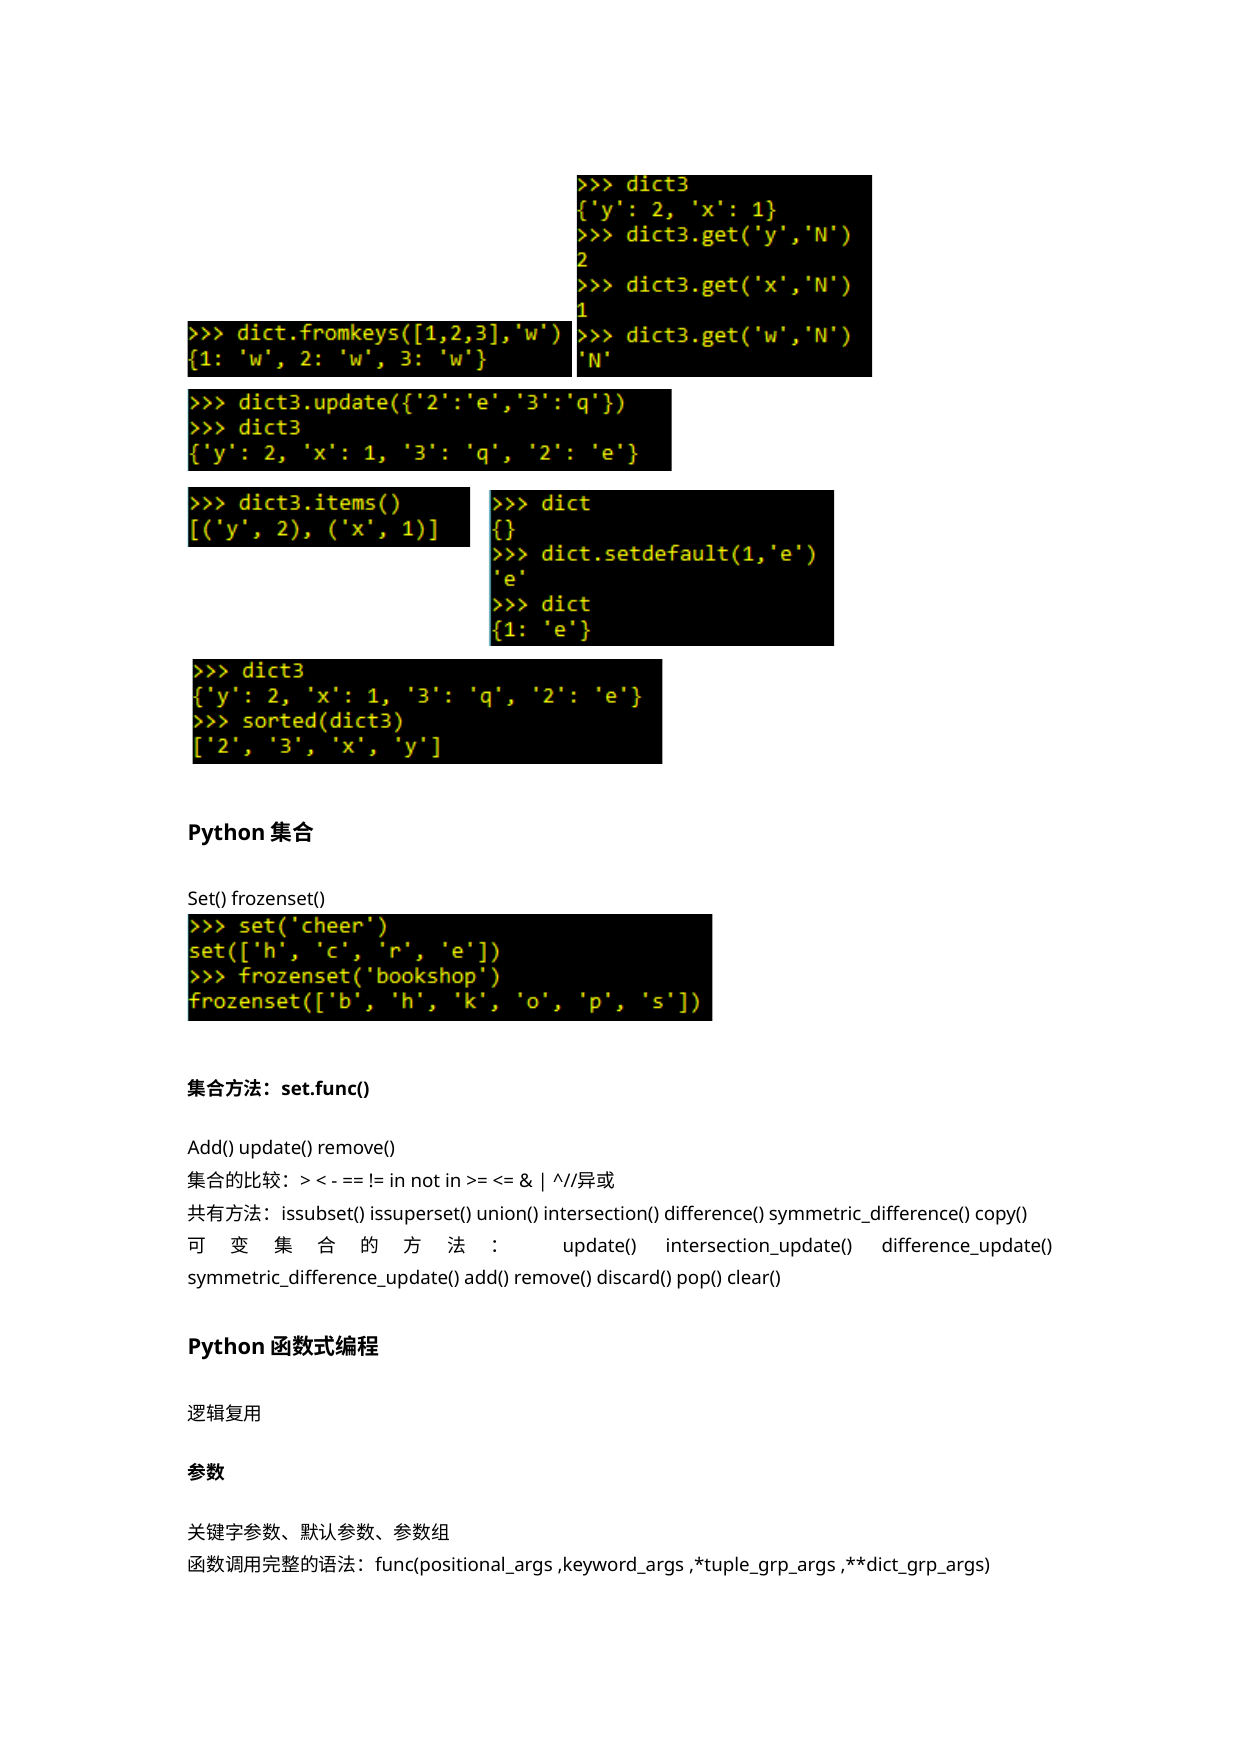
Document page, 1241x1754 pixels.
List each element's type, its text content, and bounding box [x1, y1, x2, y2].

text 可变集合的方法： update() intersection_update() difference_update() symmetric_difference_update() add() remove() discard() pop() clear() [187, 1228, 1053, 1293]
text 共有方法：issubset() issuperset() union() intersection() difference() symmetric_difference() copy() [187, 1196, 1053, 1228]
text 集合的比较：> < - == != in not in >= <= & | ^//异或 [187, 1163, 1053, 1196]
subtitle 集合方法：set.func() [187, 1071, 1053, 1104]
text 函数调用完整的语法：func(positional_args ,keyword_args ,*tuple_grp_args ,**dict_grp_args) [187, 1547, 1053, 1580]
picture [187, 487, 471, 547]
text 关键字参数、默认参数、参数组 [187, 1515, 1053, 1547]
text Set() frozenset() [187, 882, 1053, 914]
subtitle Python集合 [187, 815, 1053, 847]
picture [187, 389, 672, 471]
picture [187, 321, 572, 377]
subtitle 参数 [187, 1455, 1053, 1488]
picture [187, 914, 713, 1021]
subtitle Python函数式编程 [187, 1329, 1053, 1361]
picture [576, 175, 873, 377]
picture [488, 490, 835, 646]
text 逻辑复用 [187, 1396, 1053, 1428]
text Add() update() remove() [187, 1131, 1053, 1163]
picture [192, 659, 663, 764]
